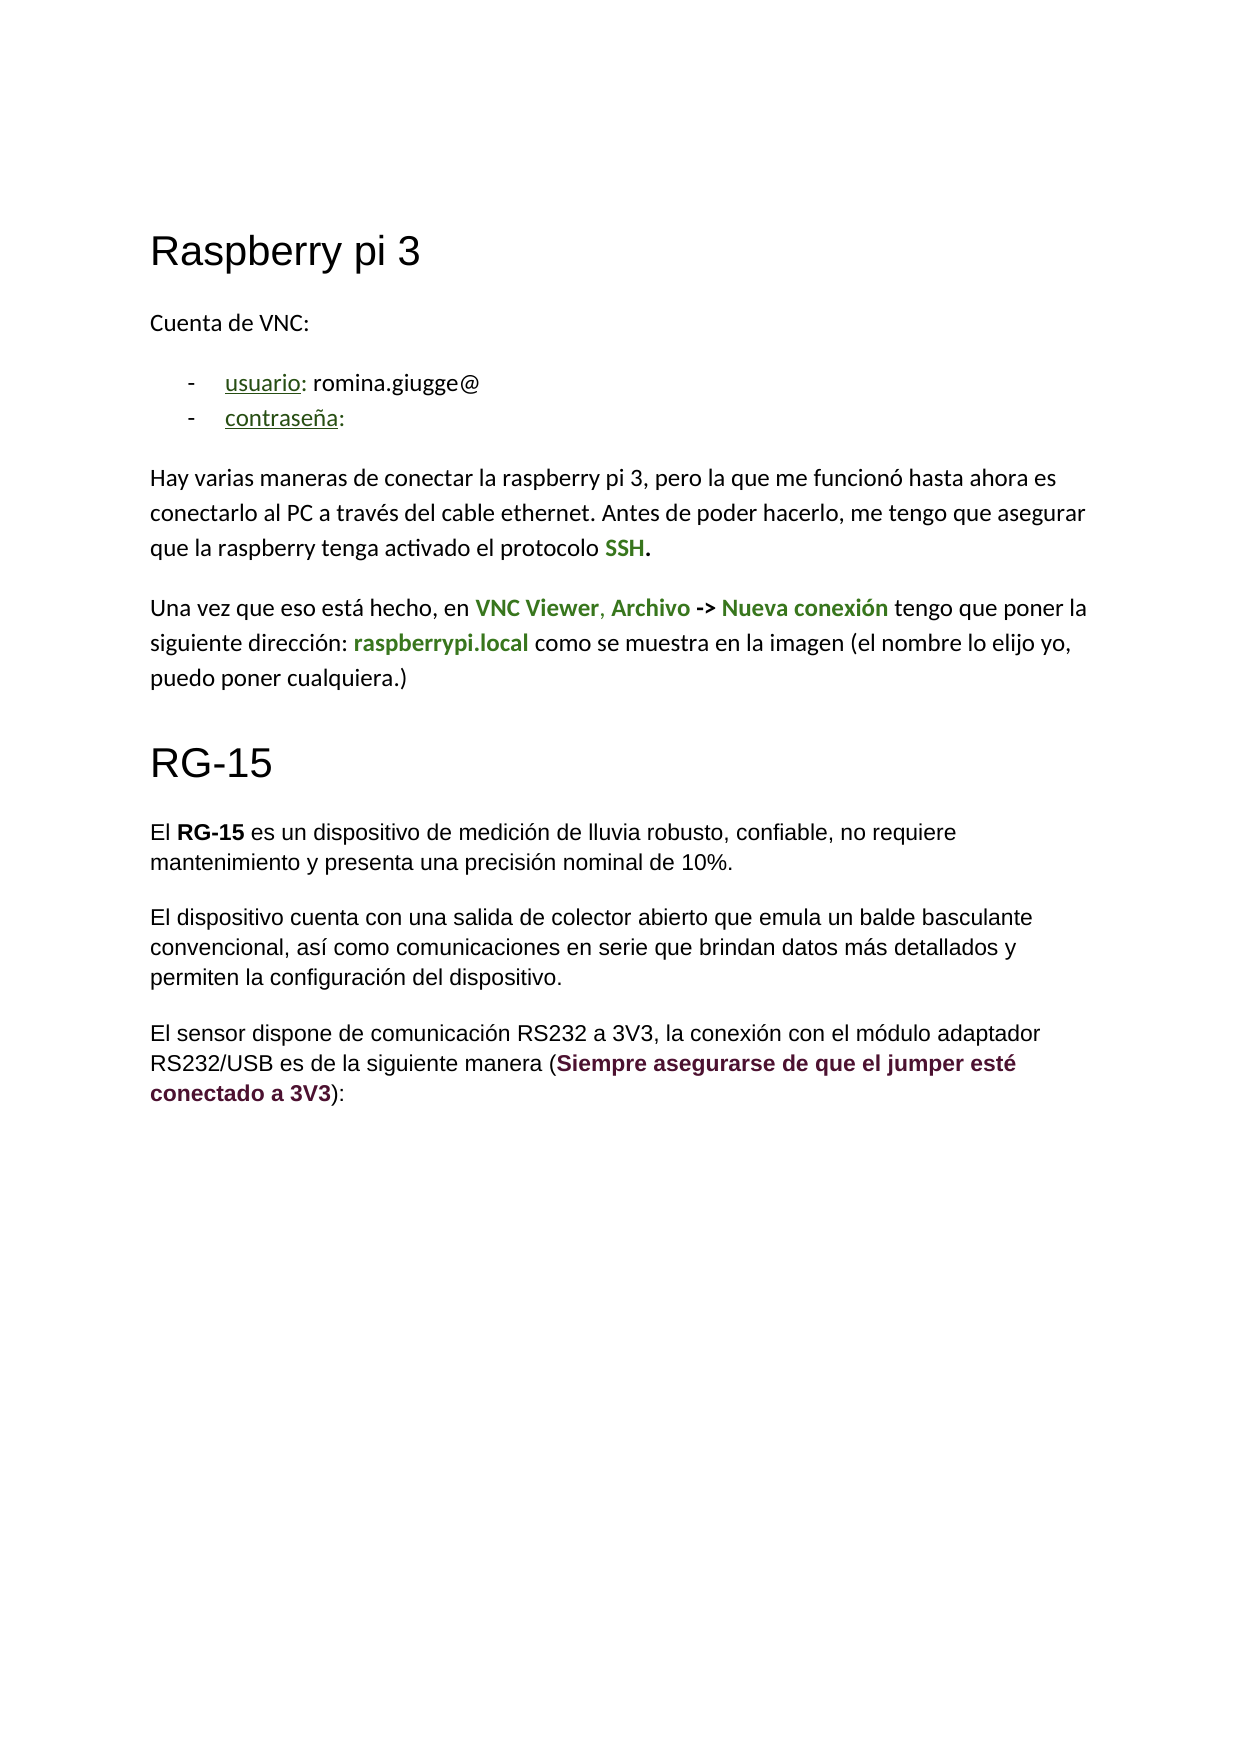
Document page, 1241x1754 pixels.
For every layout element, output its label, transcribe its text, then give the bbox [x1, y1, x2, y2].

text Una vez que eso está hecho, en VNC Viewer, Archivo -> Nueva conexión tengo que poner la siguiente dirección: raspberrypi.local como se muestra en la imagen (el nombre lo elijo yo, puedo poner cualquiera.) [150, 592, 1090, 692]
list contraseña: [187, 402, 1090, 432]
list usuario: romina.giugge@ [187, 367, 1090, 397]
text Cuenta de VNC: [150, 307, 1090, 337]
text El sensor dispone de comunicación RS232 a 3V3, la conexión con el módulo adaptador RS232/USB es de la siguiente manera (Siempre asegurarse de que el jumper esté conectado a 3V3): [150, 1019, 1090, 1106]
text El dispositivo cuenta con una salida de colector abierto que emula un balde basculante convencional, así como comunicaciones en serie que brindan datos más detallados y permiten la configuración del dispositivo. [150, 904, 1090, 991]
text Hay varias maneras de conectar la raspberry pi 3, pero la que me funcionó hasta ahora es conectarlo al PC a través del cable ethernet. Antes de poder hacerlo, me tengo que asegurar que la raspberry tenga activado el protocolo SSH. [150, 462, 1090, 562]
subtitle Raspberry pi 3 [150, 227, 1090, 274]
text El RG-15 es un dispositivo de medición de lluvia robusto, confiable, no requiere mantenimiento y presenta una precisión nominal de 10%. [150, 818, 1090, 875]
subtitle RG-15 [150, 738, 1090, 786]
